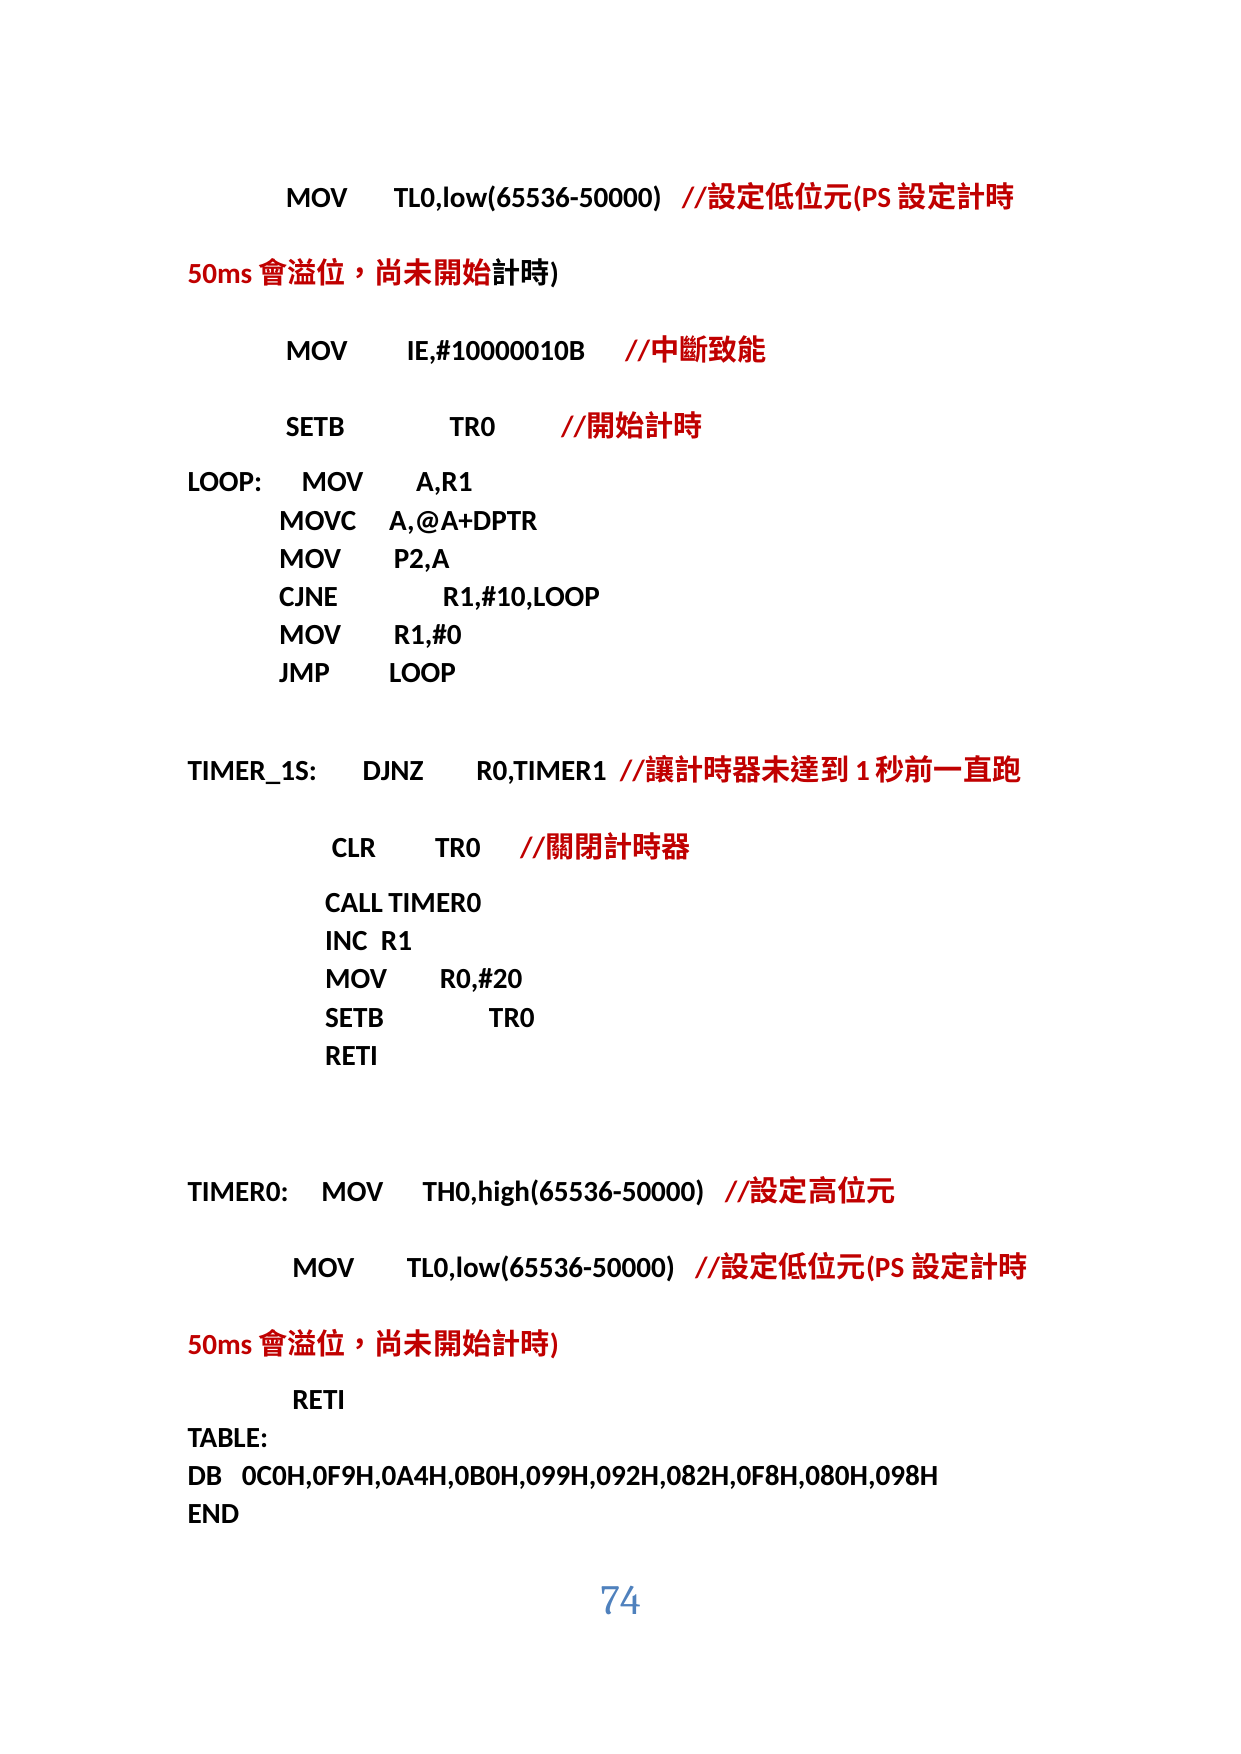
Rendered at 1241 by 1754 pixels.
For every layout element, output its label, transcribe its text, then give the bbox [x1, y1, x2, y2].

text MOV P2,A [187, 539, 1053, 577]
text MOV R0,#20 [187, 959, 1053, 997]
text TIMER_1S: DJNZ R0,TIMER1 //讓計時器未達到1秒前一直跑 [187, 730, 1053, 806]
text LOOP: MOV A,R1 [187, 462, 1053, 500]
text RETI [187, 1036, 1053, 1074]
text CALL TIMER0 [187, 883, 1053, 921]
text DB 0C0H,0F9H,0A4H,0B0H,099H,092H,082H,0F8H,080H,098H [187, 1456, 1053, 1494]
text CJNE R1,#10,LOOP [187, 577, 1053, 615]
text SETB TR0 [187, 997, 1053, 1036]
text JMP LOOP [187, 653, 1053, 692]
text MOV TL0,low(65536-50000) //設定低位元(PS 設定計時50ms會溢位，尚未開始計時) [187, 1227, 1053, 1380]
text MOV R1,#0 [187, 615, 1053, 653]
text MOVC A,@A+DPTR [187, 500, 1053, 539]
text MOV TL0,low(65536-50000) //設定低位元(PS 設定計時50ms會溢位，尚未開始計時) [187, 156, 1053, 309]
text TIMER0: MOV TH0,high(65536-50000) //設定高位元 [187, 1150, 1053, 1227]
text END [187, 1494, 1053, 1533]
text CLR TR0 //關閉計時器 [187, 806, 1053, 883]
text MOV IE,#10000010B //中斷致能 [187, 309, 1053, 386]
text INC R1 [187, 921, 1053, 959]
text SETB TR0 //開始計時 [187, 386, 1053, 462]
text RETI [187, 1380, 1053, 1418]
text TABLE: [187, 1418, 1053, 1456]
